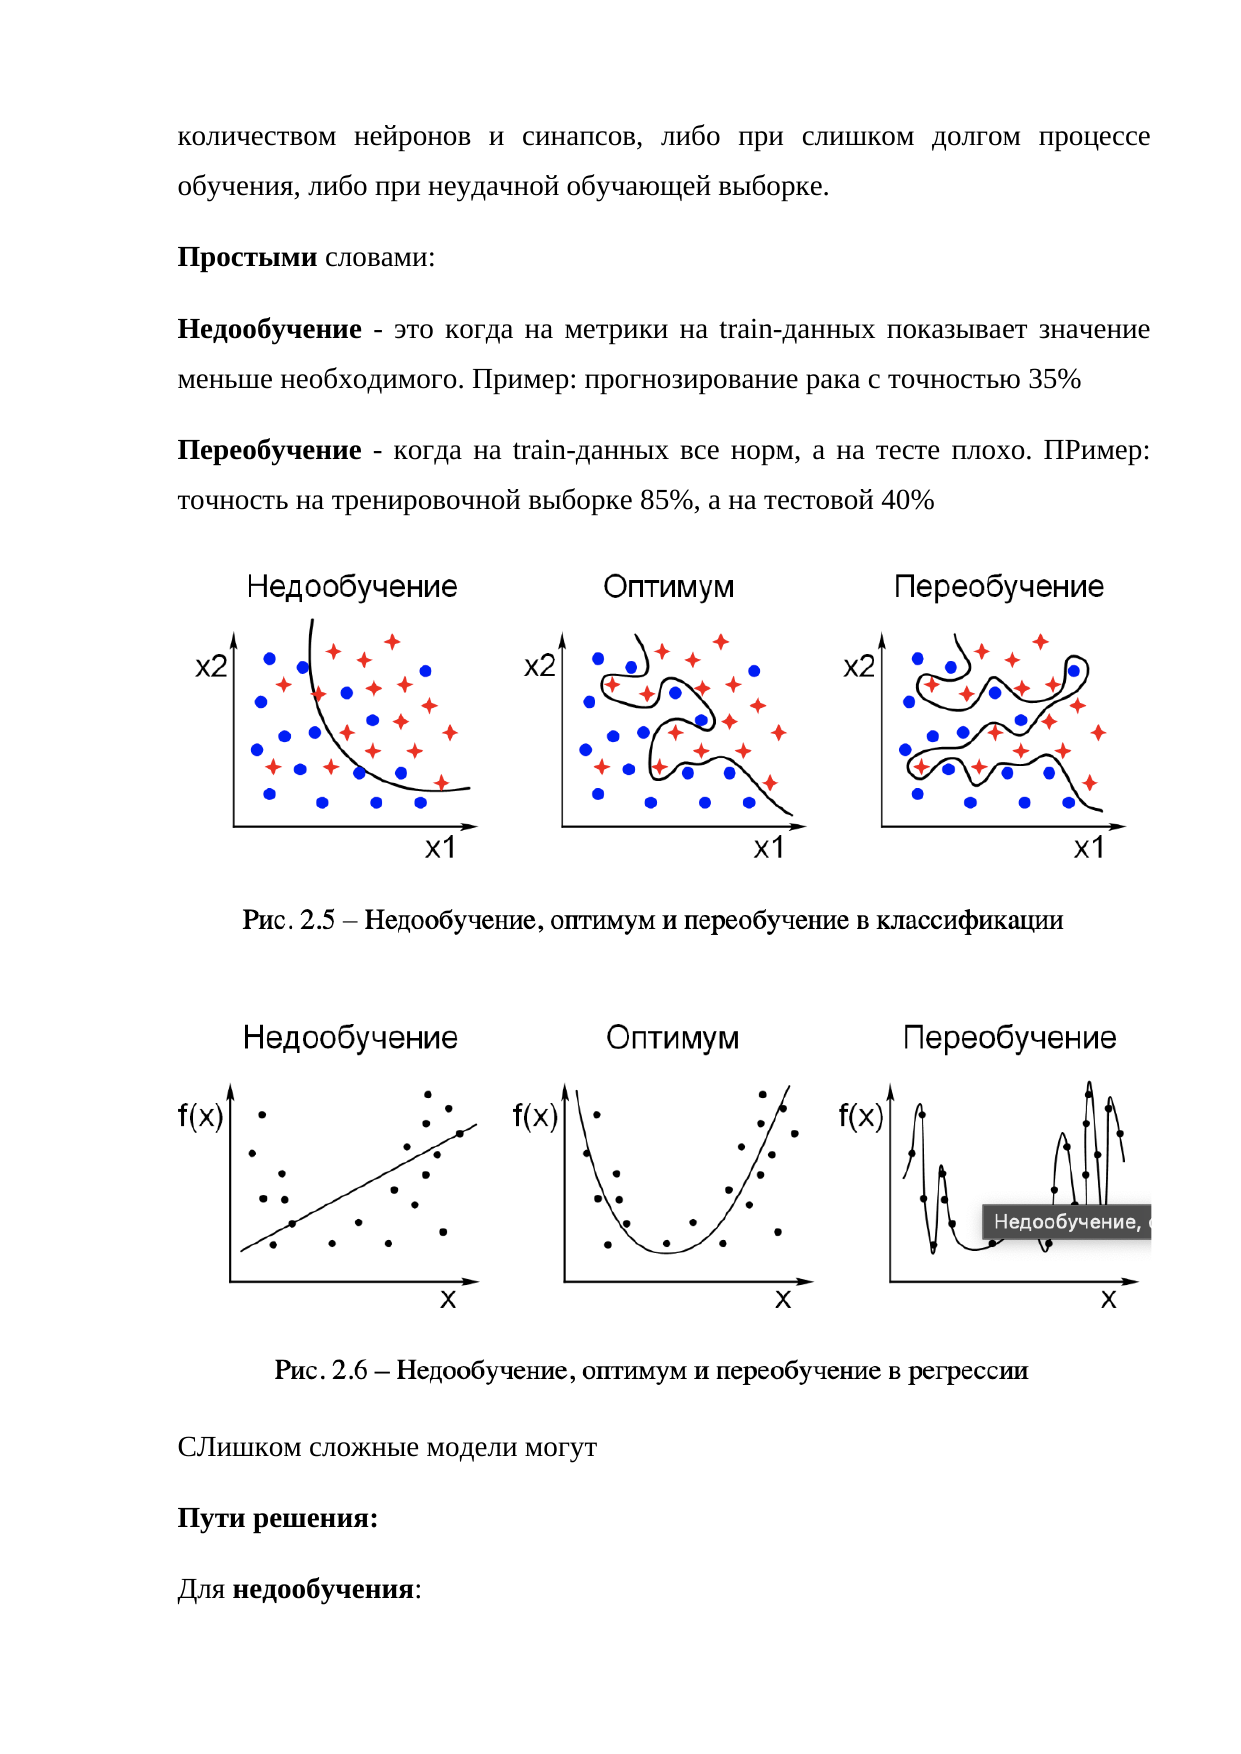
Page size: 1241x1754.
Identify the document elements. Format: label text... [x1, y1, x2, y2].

text Для недообучения: [177, 1571, 1152, 1605]
text Переобучение - когда на train-данных все норм, а на тесте плохо. ПРимер: точность на тренировочной выборке 85%, а на тестовой 40% [177, 432, 1152, 516]
text Пути решения: [177, 1500, 1152, 1533]
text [177, 118, 1152, 202]
picture [177, 553, 1152, 954]
text Недообучение - это когда на метрики на train-данных показывает значение меньше необходимого. Пример: прогнозирование рака с точностью 35% [177, 311, 1152, 394]
picture [177, 991, 1152, 1392]
text СЛишком сложные модели могут [177, 1429, 1152, 1462]
text Простыми словами: [177, 239, 1152, 273]
